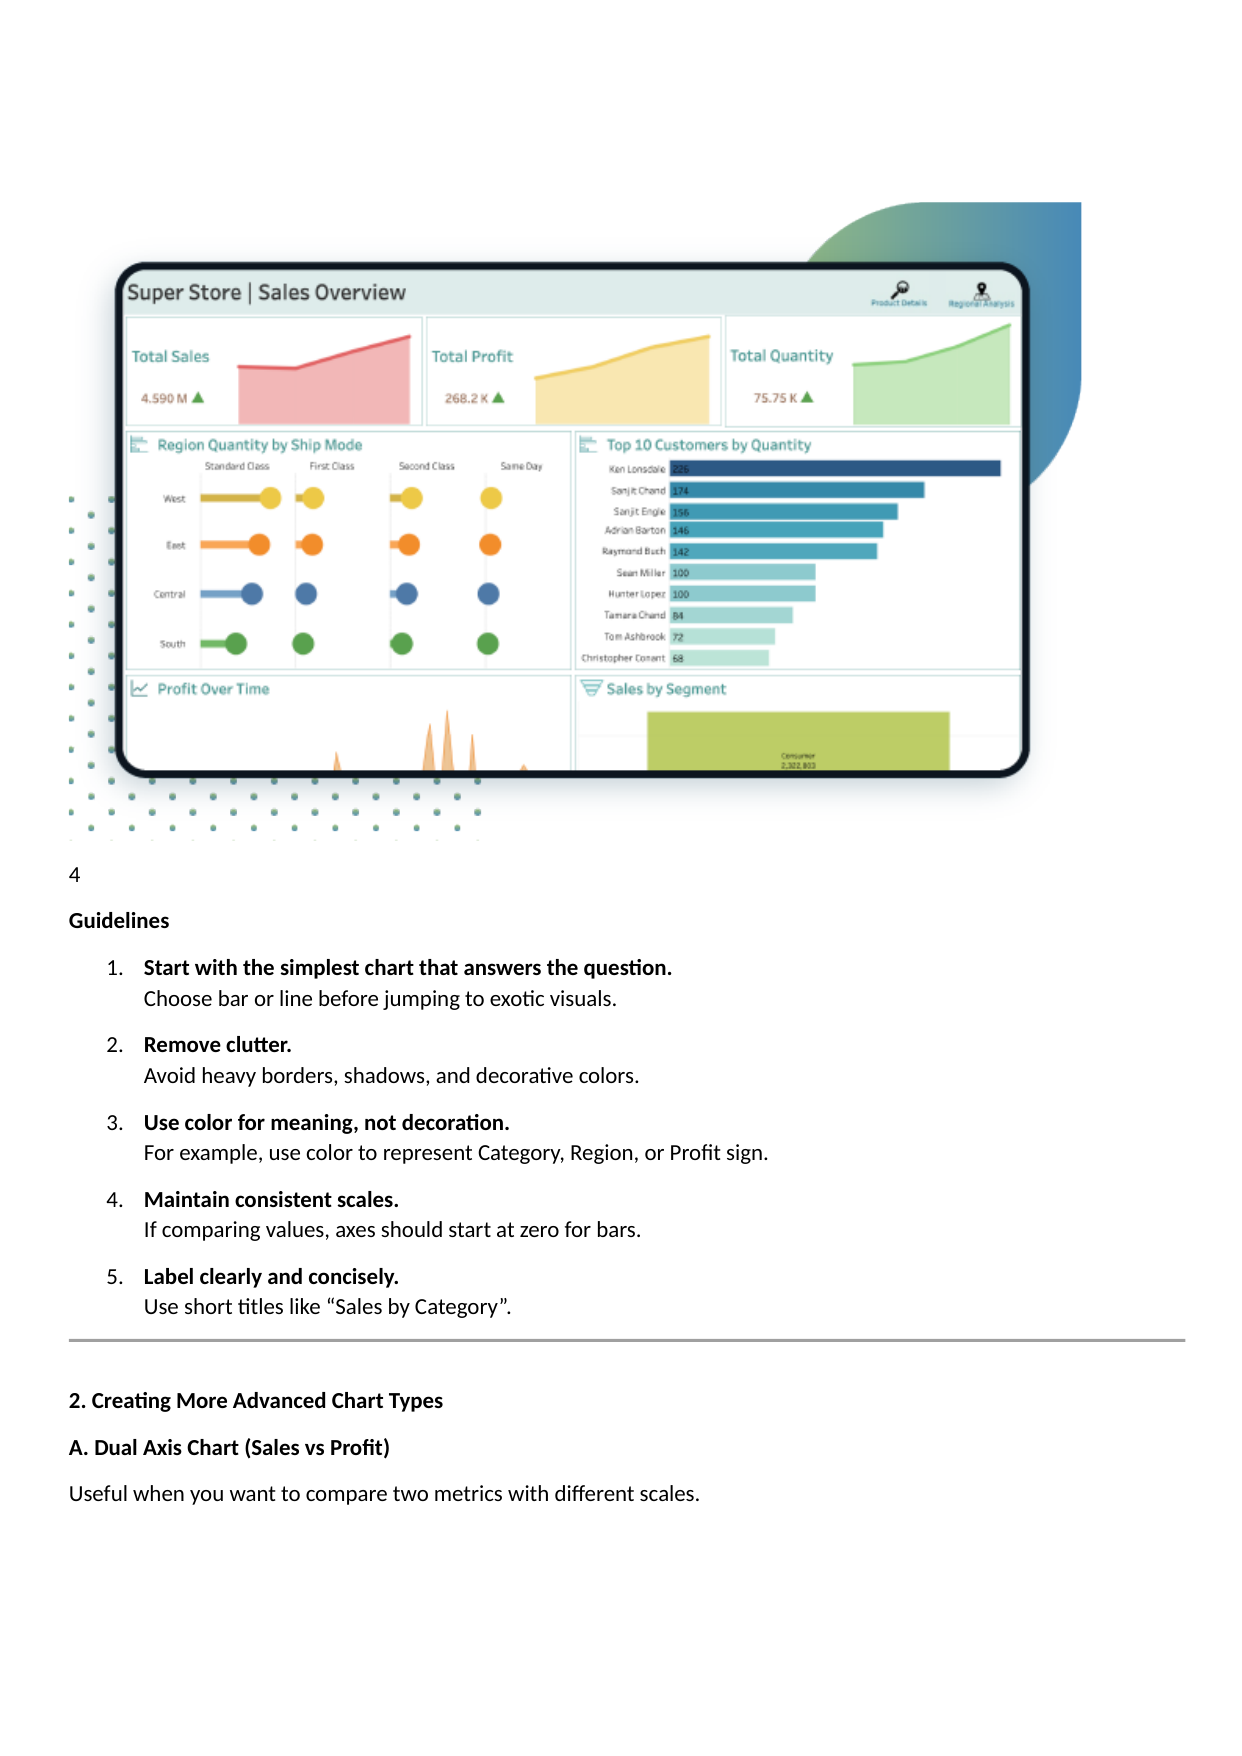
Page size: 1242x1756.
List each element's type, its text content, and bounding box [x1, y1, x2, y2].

list Use color for meaning, not decoration. For example, use color to represent Category, Region, or Profit sign. [106, 1108, 1185, 1166]
text 2. Creating More Advanced Chart Types [69, 1386, 1185, 1414]
picture [68, 202, 1082, 841]
list Maintain consistent scales. If comparing values, axes should start at zero for bars. [106, 1185, 1185, 1243]
text A. Dual Axis Chart (Sales vs Profit) [69, 1433, 1185, 1461]
list Remove clutter. Avoid heavy borders, shadows, and decorative colors. [106, 1031, 1185, 1089]
list Label clearly and concisely. Use short titles like “Sales by Category”. [106, 1262, 1185, 1320]
text Guidelines [69, 907, 1185, 934]
text Useful when you want to compare two metrics with different scales. [69, 1479, 1185, 1507]
text 4 [69, 860, 1185, 888]
list Start with the simplest chart that answers the question. Choose bar or line before jumping to exotic visuals. [106, 953, 1185, 1012]
